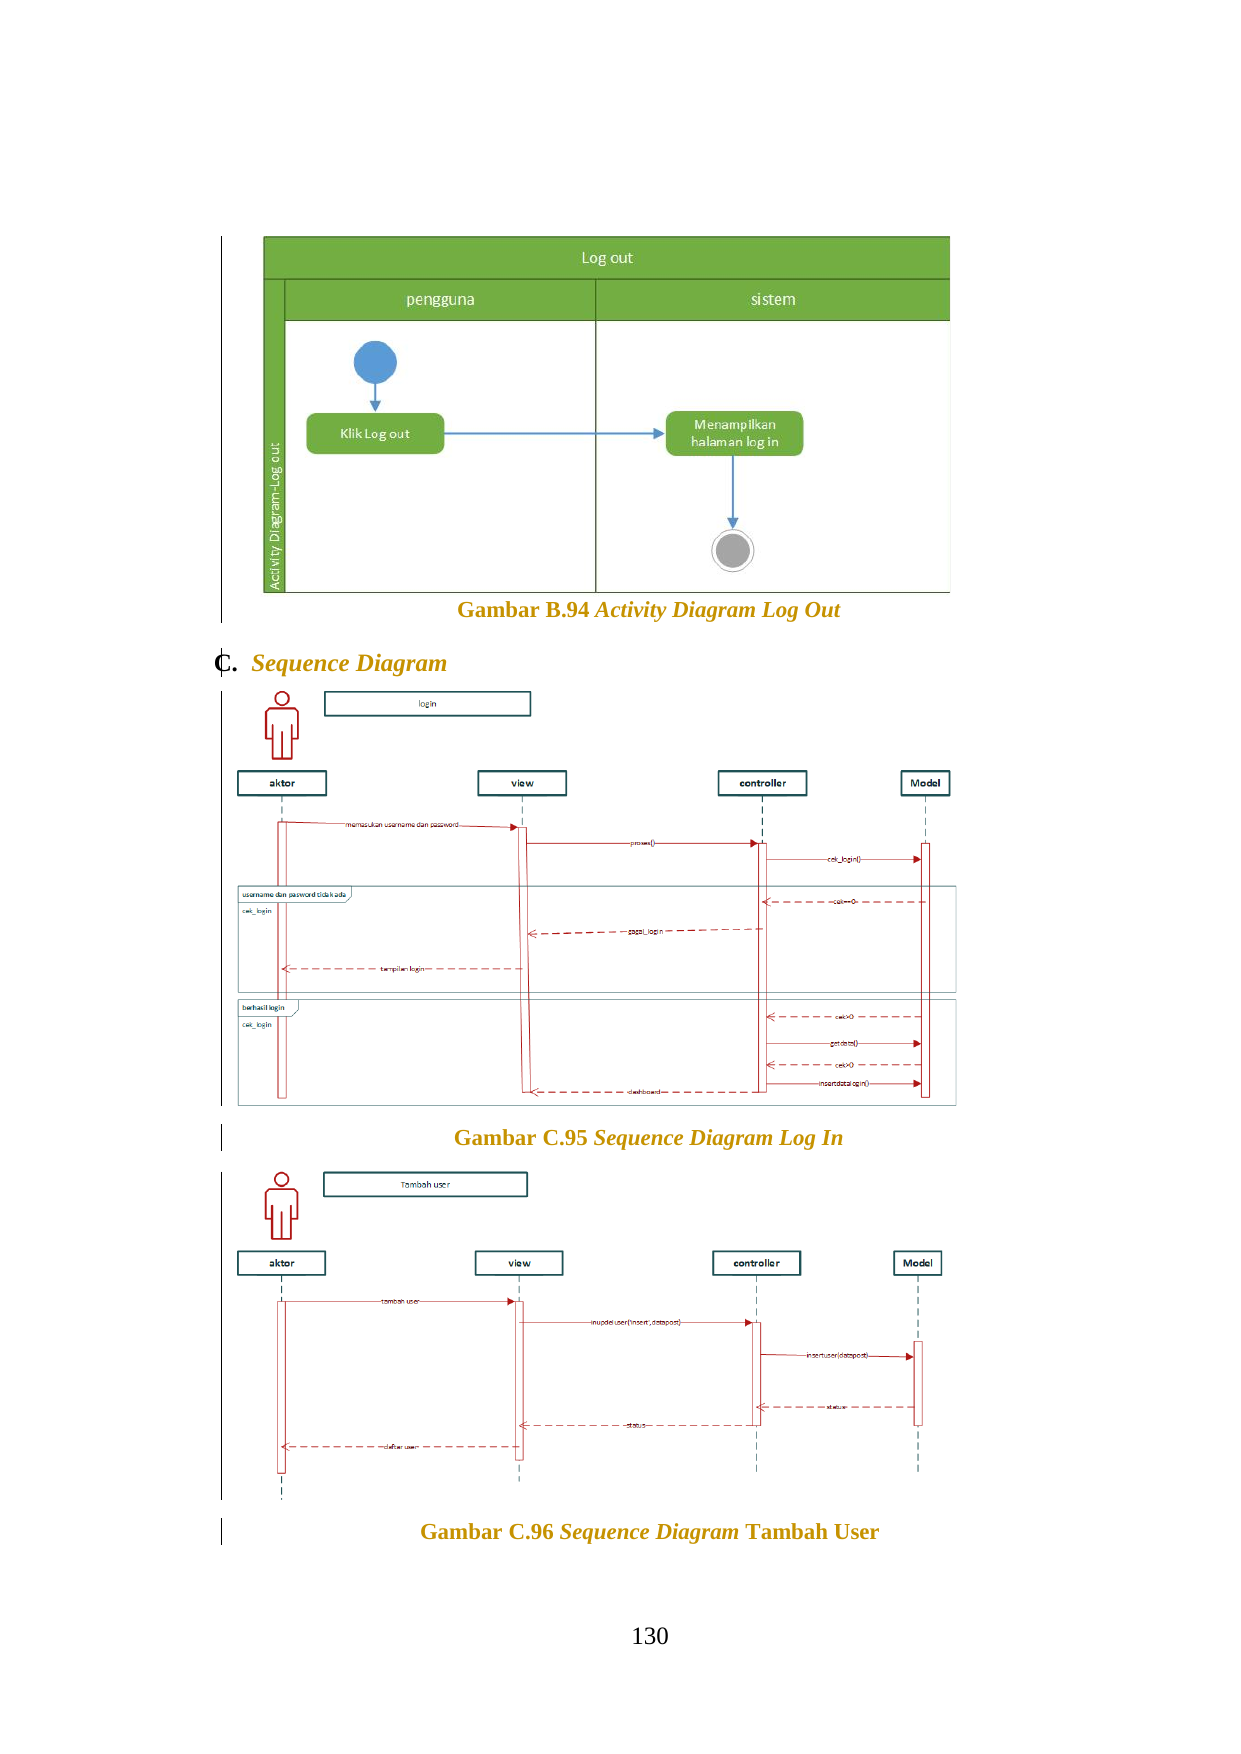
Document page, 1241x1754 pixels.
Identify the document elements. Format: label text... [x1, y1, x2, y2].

picture [236, 691, 957, 1106]
subtitle Sequence Diagram [222, 648, 1063, 677]
picture [236, 1171, 943, 1500]
picture [260, 236, 951, 597]
